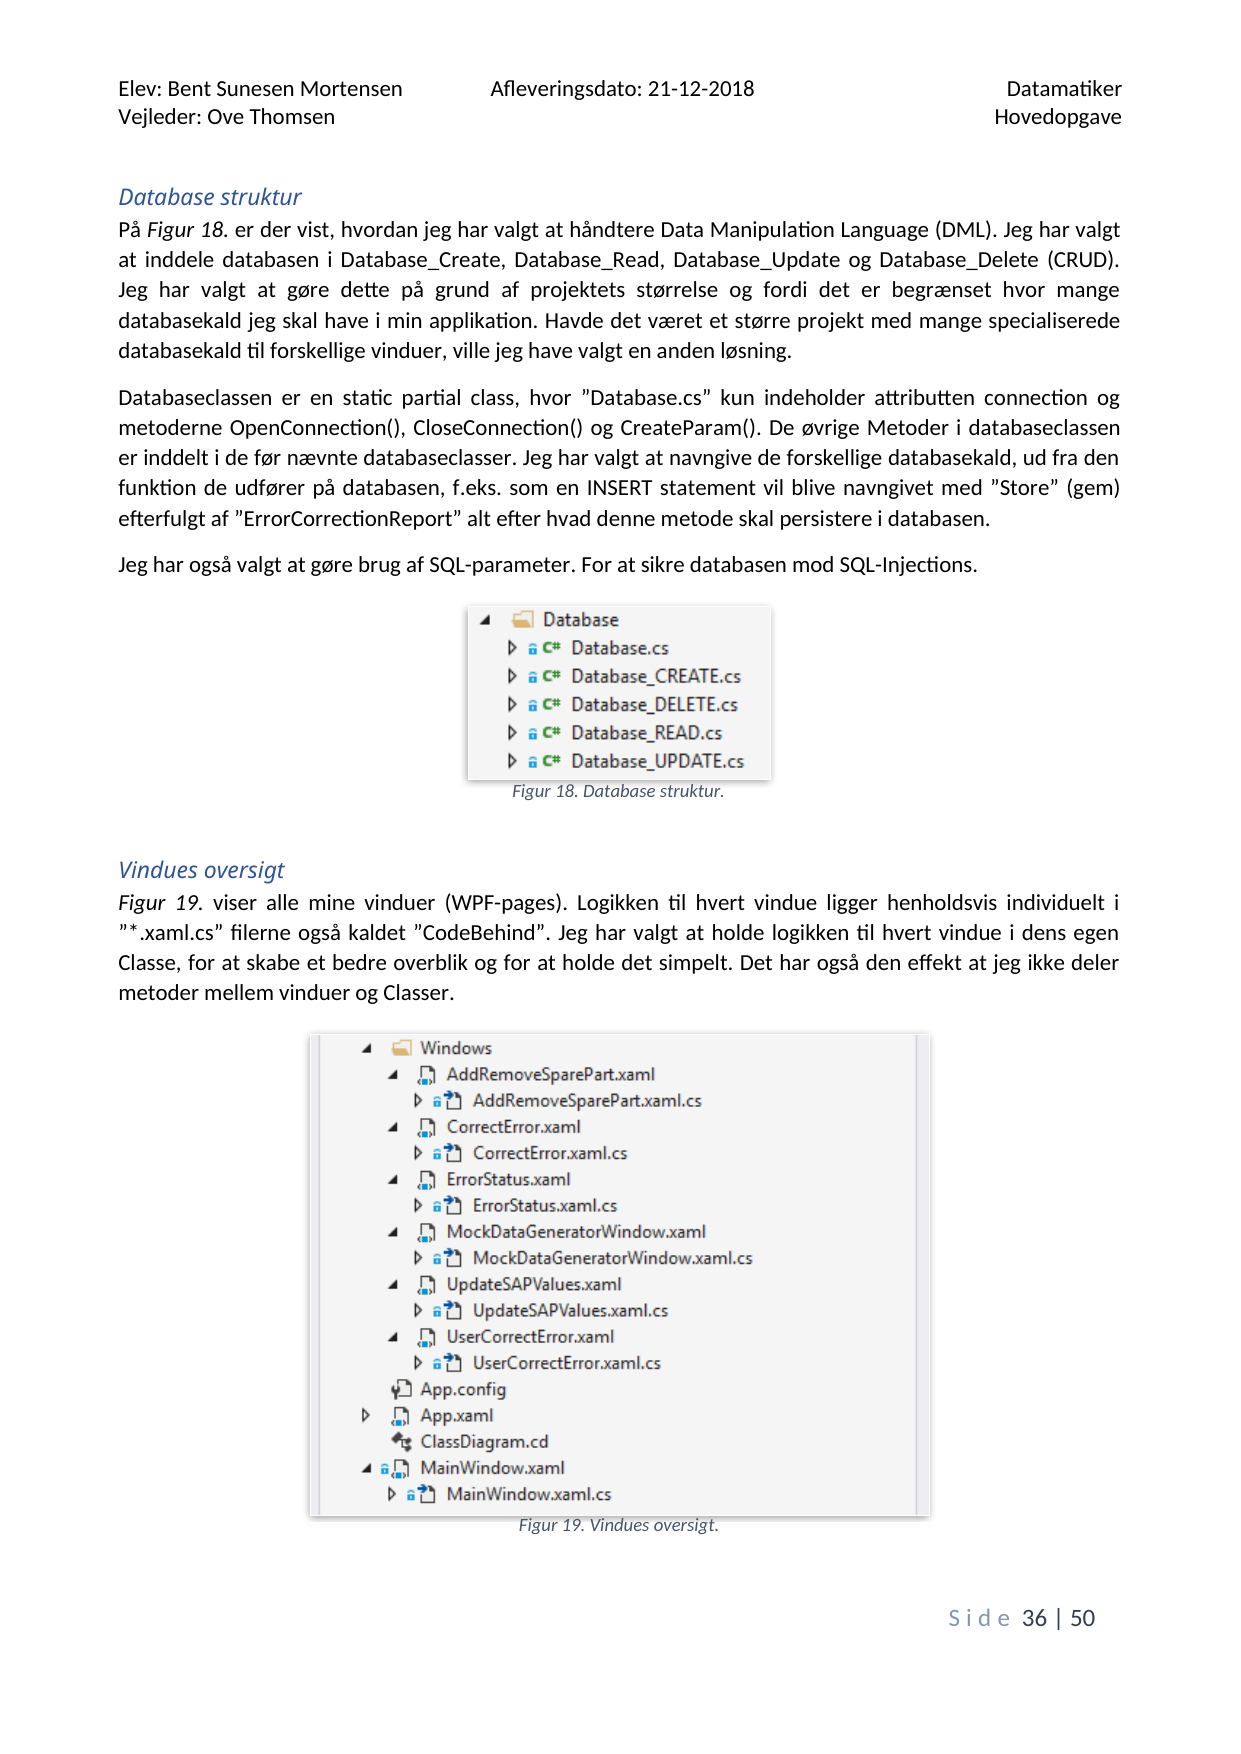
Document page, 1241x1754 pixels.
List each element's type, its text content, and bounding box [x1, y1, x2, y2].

subtitle Vindues oversigt [118, 854, 1122, 885]
picture [311, 1035, 929, 1515]
subtitle Database struktur [118, 181, 1122, 213]
text Databaseclassen er en static partial class, hvor ”Database.cs” kun indeholder attributten connection og metoderne OpenConnection(), CloseConnection() og CreateParam(). De øvrige Metoder i databaseclassen er inddelt i de før nævnte databaseclasser. Jeg har valgt at navngive de forskellige databasekald, ud fra den funktion de udfører på databasen, f.eks. som en INSERT statement vil blive navngivet med ”Store” (gem) efterfulgt af ”ErrorCorrectionReport” alt efter hvad denne metode skal persistere i databasen. [118, 383, 1122, 532]
picture [469, 607, 770, 779]
text Jeg har også valgt at gøre brug af SQL-parameter. For at sikre databasen mod SQL-Injections. [118, 551, 1122, 578]
